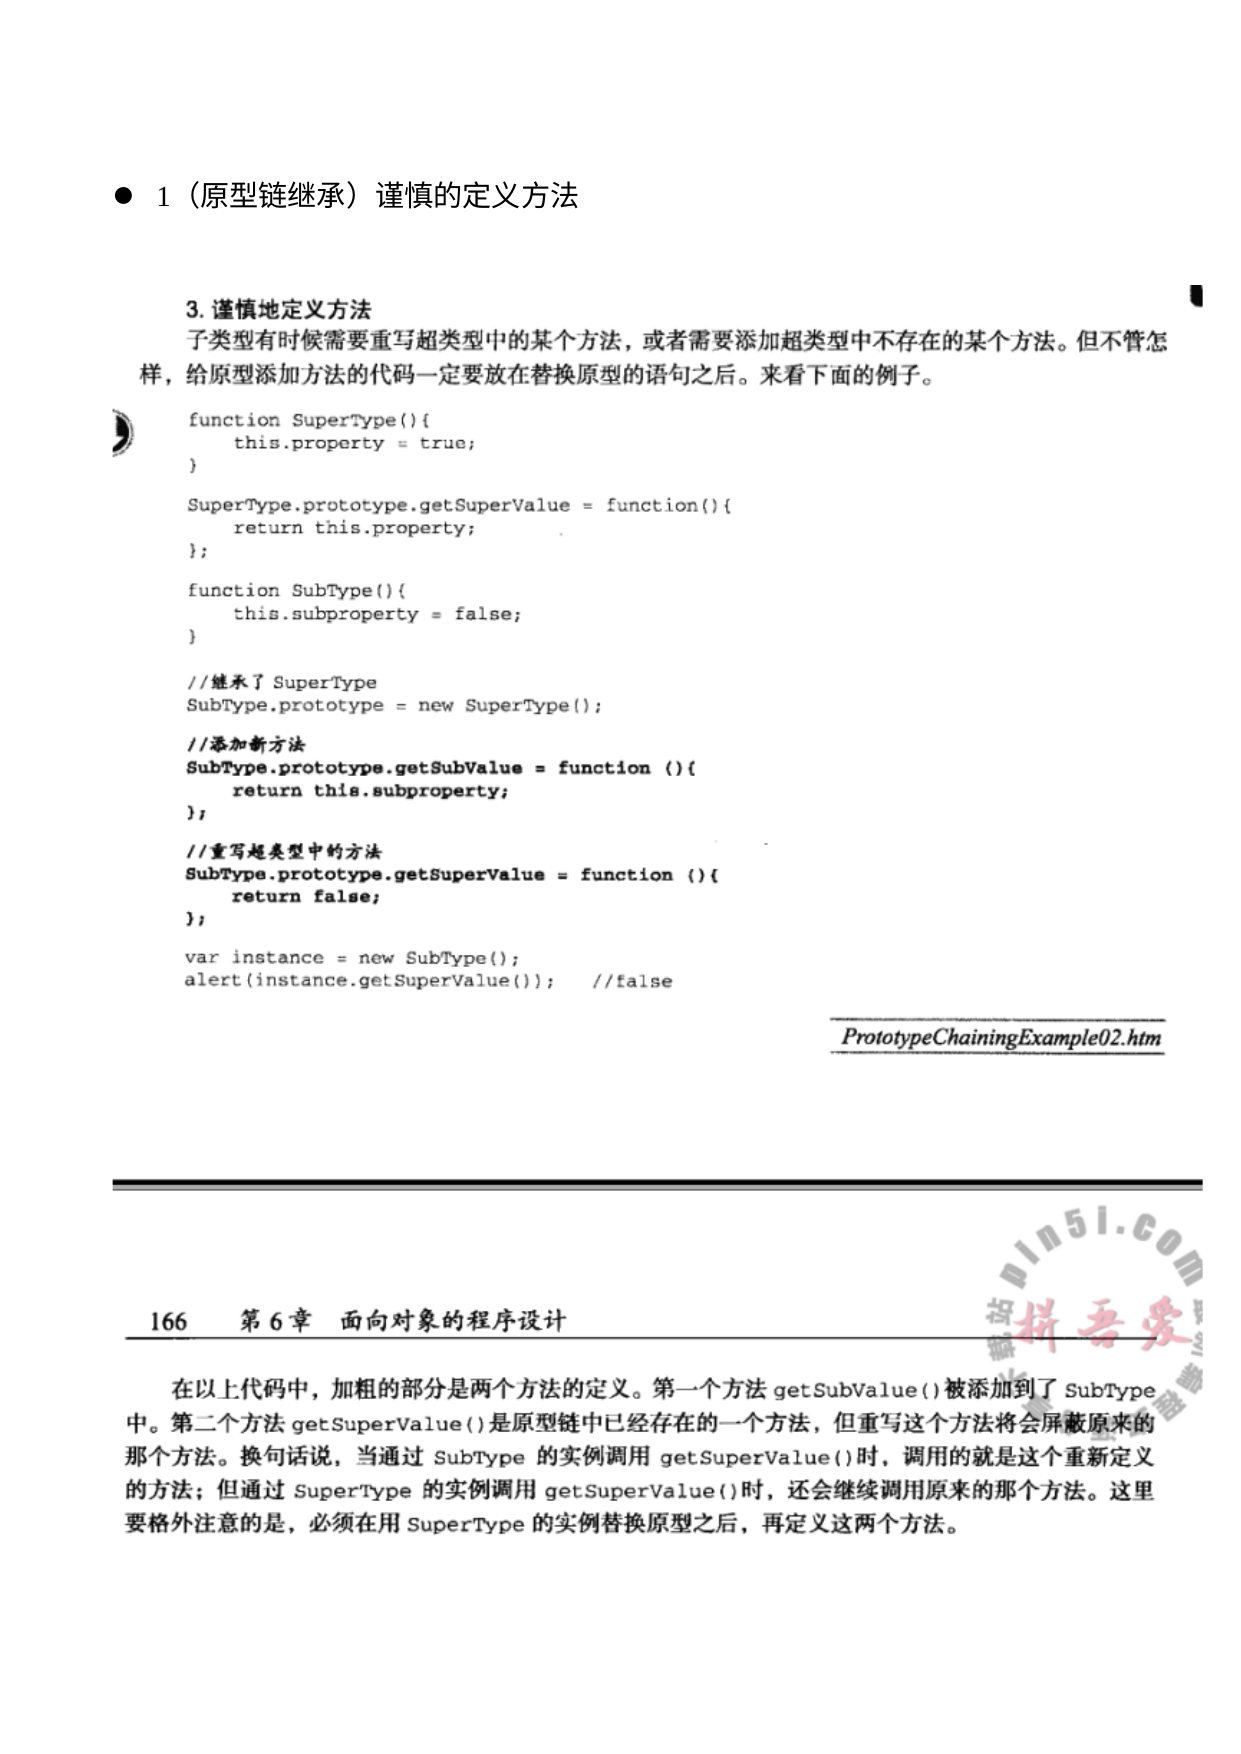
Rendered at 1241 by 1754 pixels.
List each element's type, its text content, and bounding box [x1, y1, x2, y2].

subtitle 1（原型链继承）谨慎的定义方法 [112, 159, 1128, 228]
picture [112, 285, 1203, 1544]
